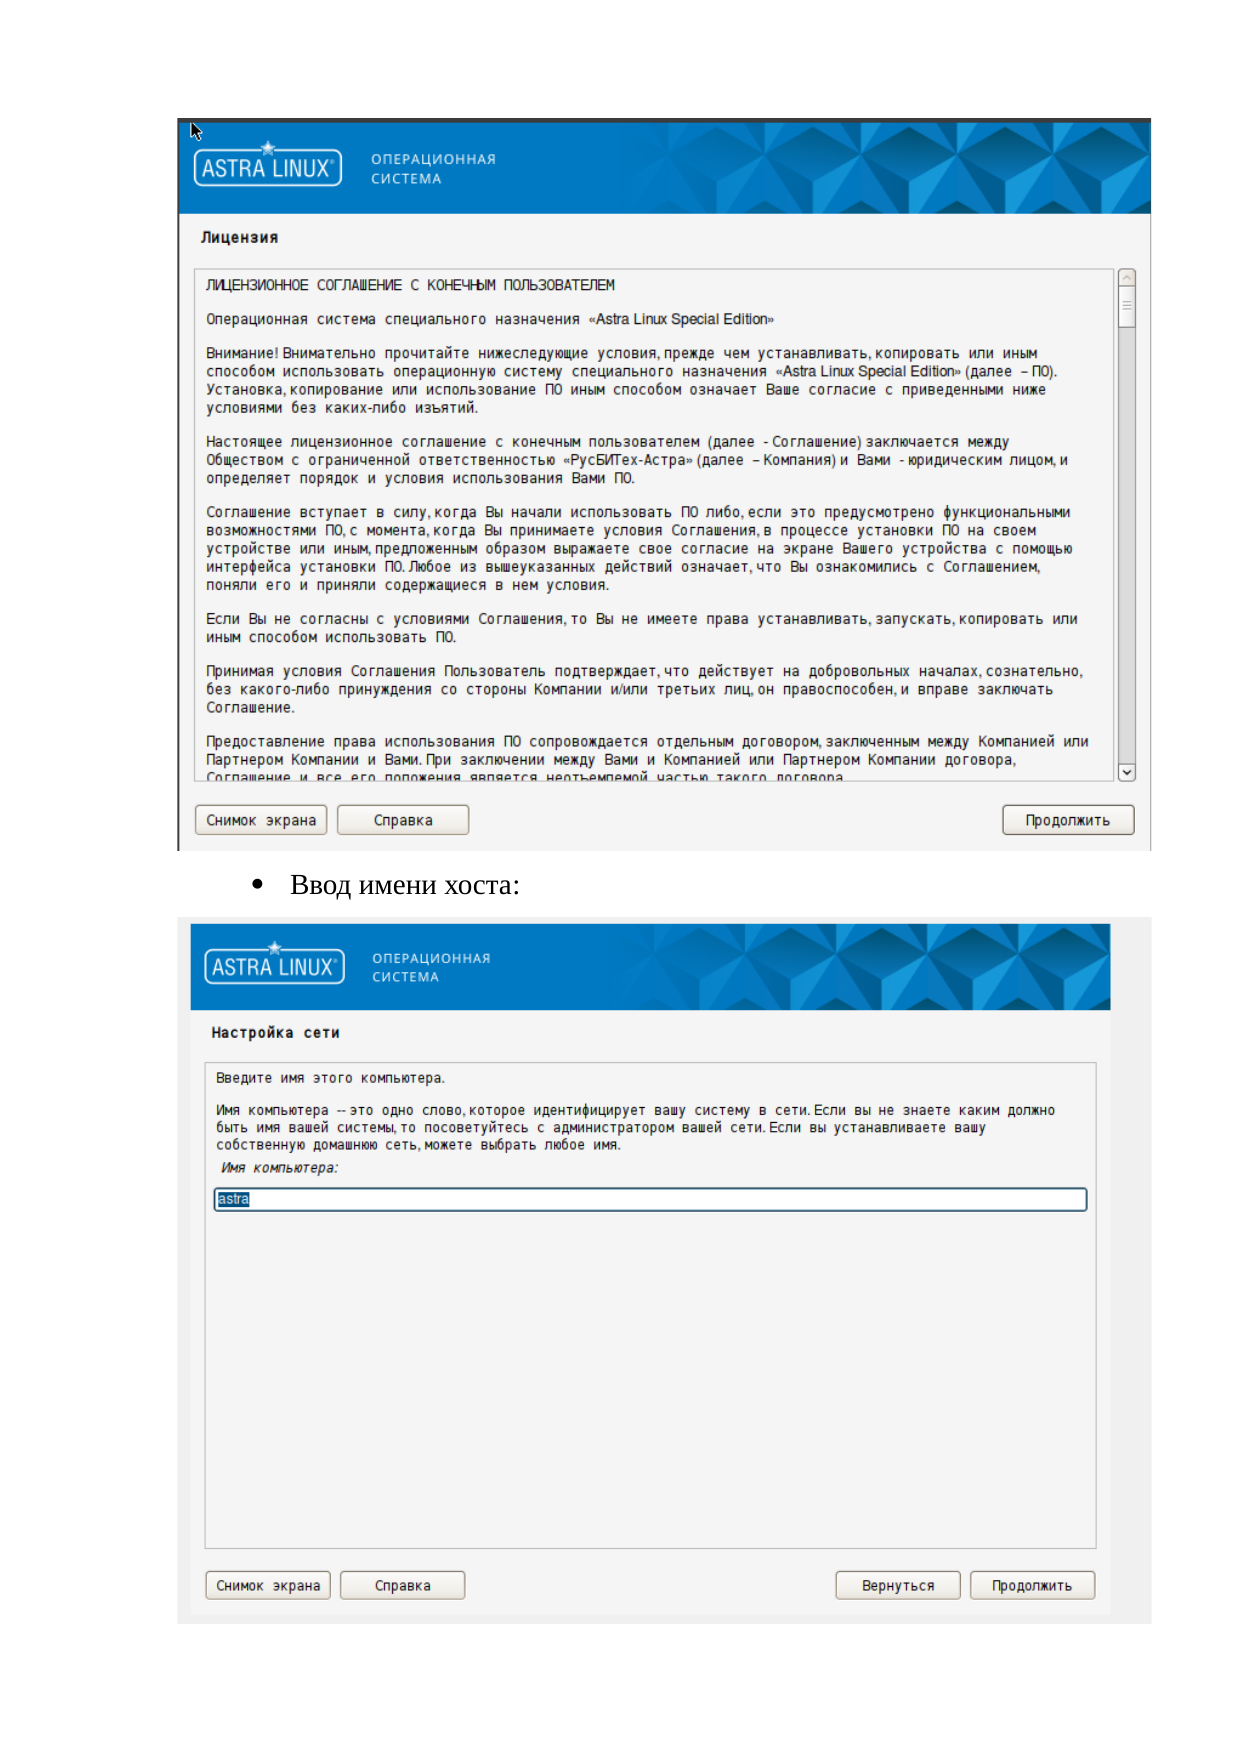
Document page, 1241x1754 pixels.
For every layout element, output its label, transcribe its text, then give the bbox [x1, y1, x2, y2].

picture [177, 118, 1152, 851]
list Ввод имени хоста: [252, 867, 1152, 901]
picture [177, 917, 1152, 1624]
